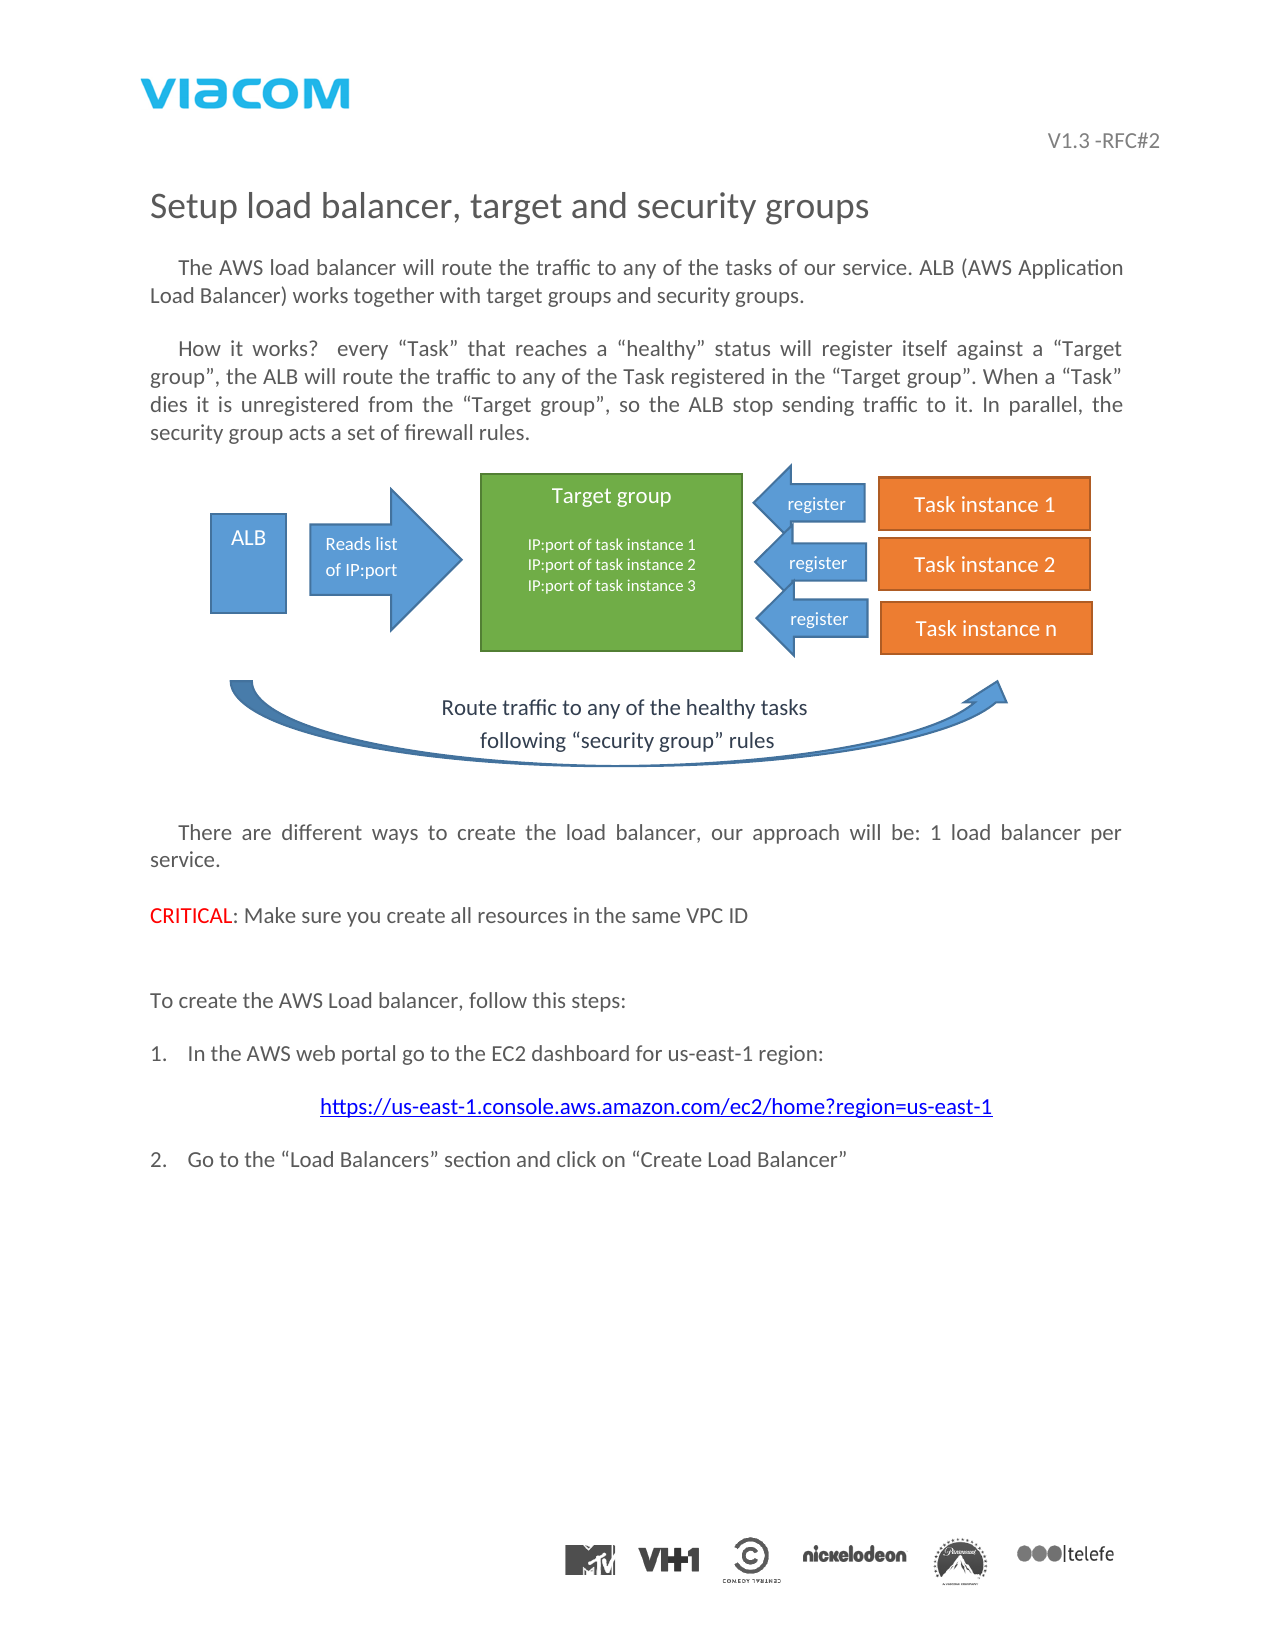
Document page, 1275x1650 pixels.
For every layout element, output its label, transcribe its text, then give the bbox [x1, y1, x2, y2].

text There are different ways to create the load balancer, our approach will be: 1 load balancer per service. [150, 818, 1125, 874]
text How it works? every “Task” that reaches a “healthy” status will register itself against a “Target group”, the ALB will route the traffic to any of the Task registered in the “Target group”. When a “Task” dies it is unregistered from the “Target group”, so the ALB stop sending traffic to it. In parallel, the security group acts a set of firewall rules. [150, 334, 1125, 446]
list In the AWS web portal go to the EC2 dashboard for us-east-1 region: [150, 1039, 1125, 1067]
picture [803, 1545, 908, 1562]
picture [1015, 1545, 1114, 1562]
subtitle Setup load balancer, target and security groups [150, 182, 1125, 228]
picture [930, 1530, 993, 1590]
text The AWS load balancer will route the traffic to any of the tasks of our service. ALB (AWS Application Load Balancer) works together with target groups and security groups. [150, 253, 1125, 309]
text To create the AWS Load balancer, follow this steps: [150, 986, 1125, 1014]
picture [637, 1545, 701, 1575]
list Go to the “Load Balancers” section and click on “Create Load Balancer” [150, 1145, 1125, 1173]
picture [140, 75, 350, 110]
picture [565, 1545, 616, 1575]
picture [722, 1537, 781, 1583]
text CRITICAL: Make sure you create all resources in the same VPC ID [150, 902, 1125, 930]
text https://us-east-1.console.aws.amazon.com/ec2/home?region=us-east-1 [187, 1092, 1125, 1120]
